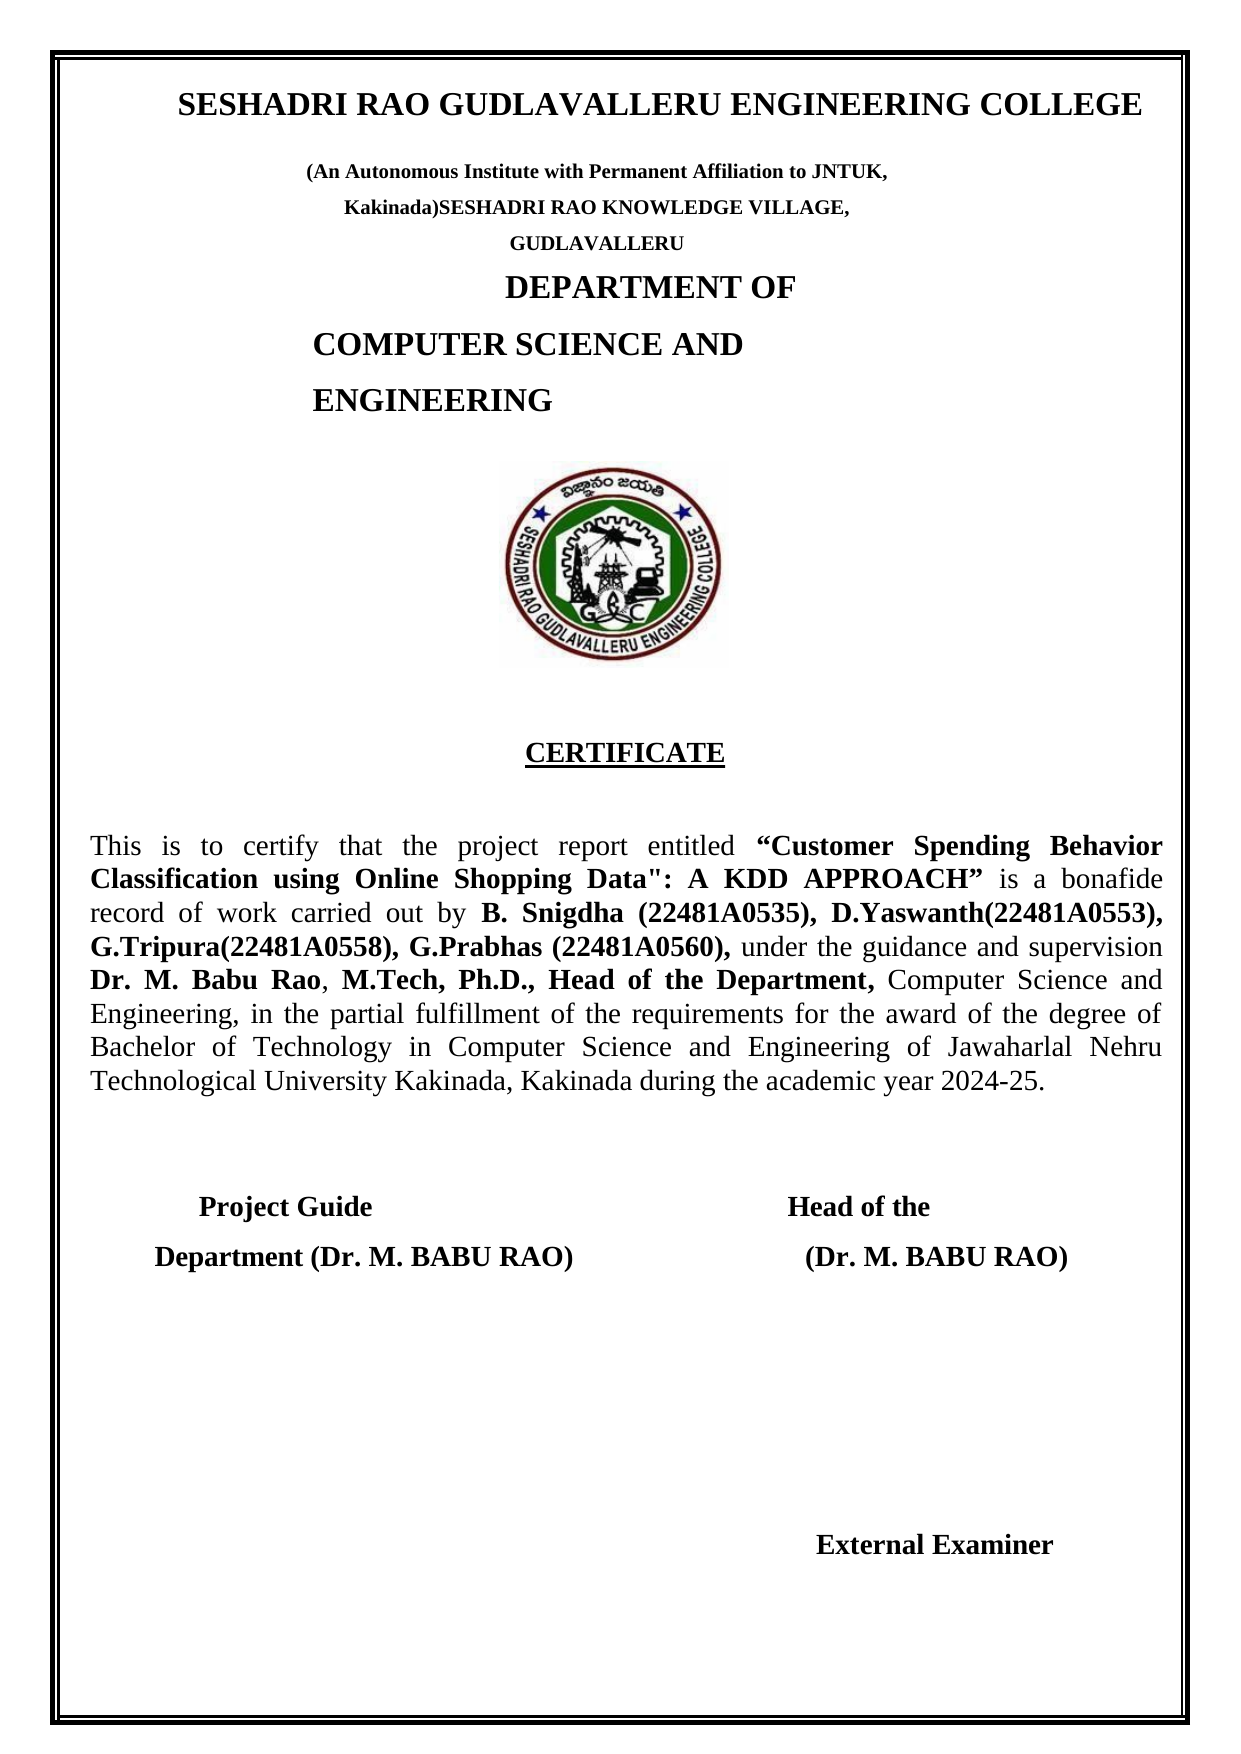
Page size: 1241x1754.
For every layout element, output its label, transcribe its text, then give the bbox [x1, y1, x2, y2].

text CERTIFICATE [90, 735, 1161, 769]
text DEPARTMENT OF COMPUTER SCIENCE AND ENGINEERING [312, 267, 988, 419]
text External Examiner [99, 1527, 1165, 1561]
text Project Guide Head of the Department (Dr. M. BABU RAO) (Dr. M. BABU RAO) [154, 1189, 1083, 1272]
text (An Autonomous Institute with Permanent Affiliation to JNTUK, Kakinada)SESHADRI RAO KNOWLEDGE VILLAGE, GUDLAVALLERU [259, 159, 934, 255]
text This is to certify that the project report entitled “Customer Spending Behavior Classification using Online Shopping Data": A KDD APPROACH” is a bonafide record of work carried out by B. Snigdha (22481A0535), D.Yaswanth(22481A0553), G.Tripura(22481A0558), G.Prabhas (22481A0560), under the guidance and supervision Dr. M. Babu Rao, M.Tech, Ph.D., Head of the Department, Computer Science and Engineering, in the partial fulfillment of the requirements for the award of the degree of Bachelor of Technology in Computer Science and Engineering of Jawaharlal Nehru Technological University Kakinada, Kakinada during the academic year 2024-25. [90, 828, 1163, 1096]
picture [498, 461, 729, 668]
text SESHADRI RAO GUDLAVALLERU ENGINEERING COLLEGE [177, 84, 1165, 122]
